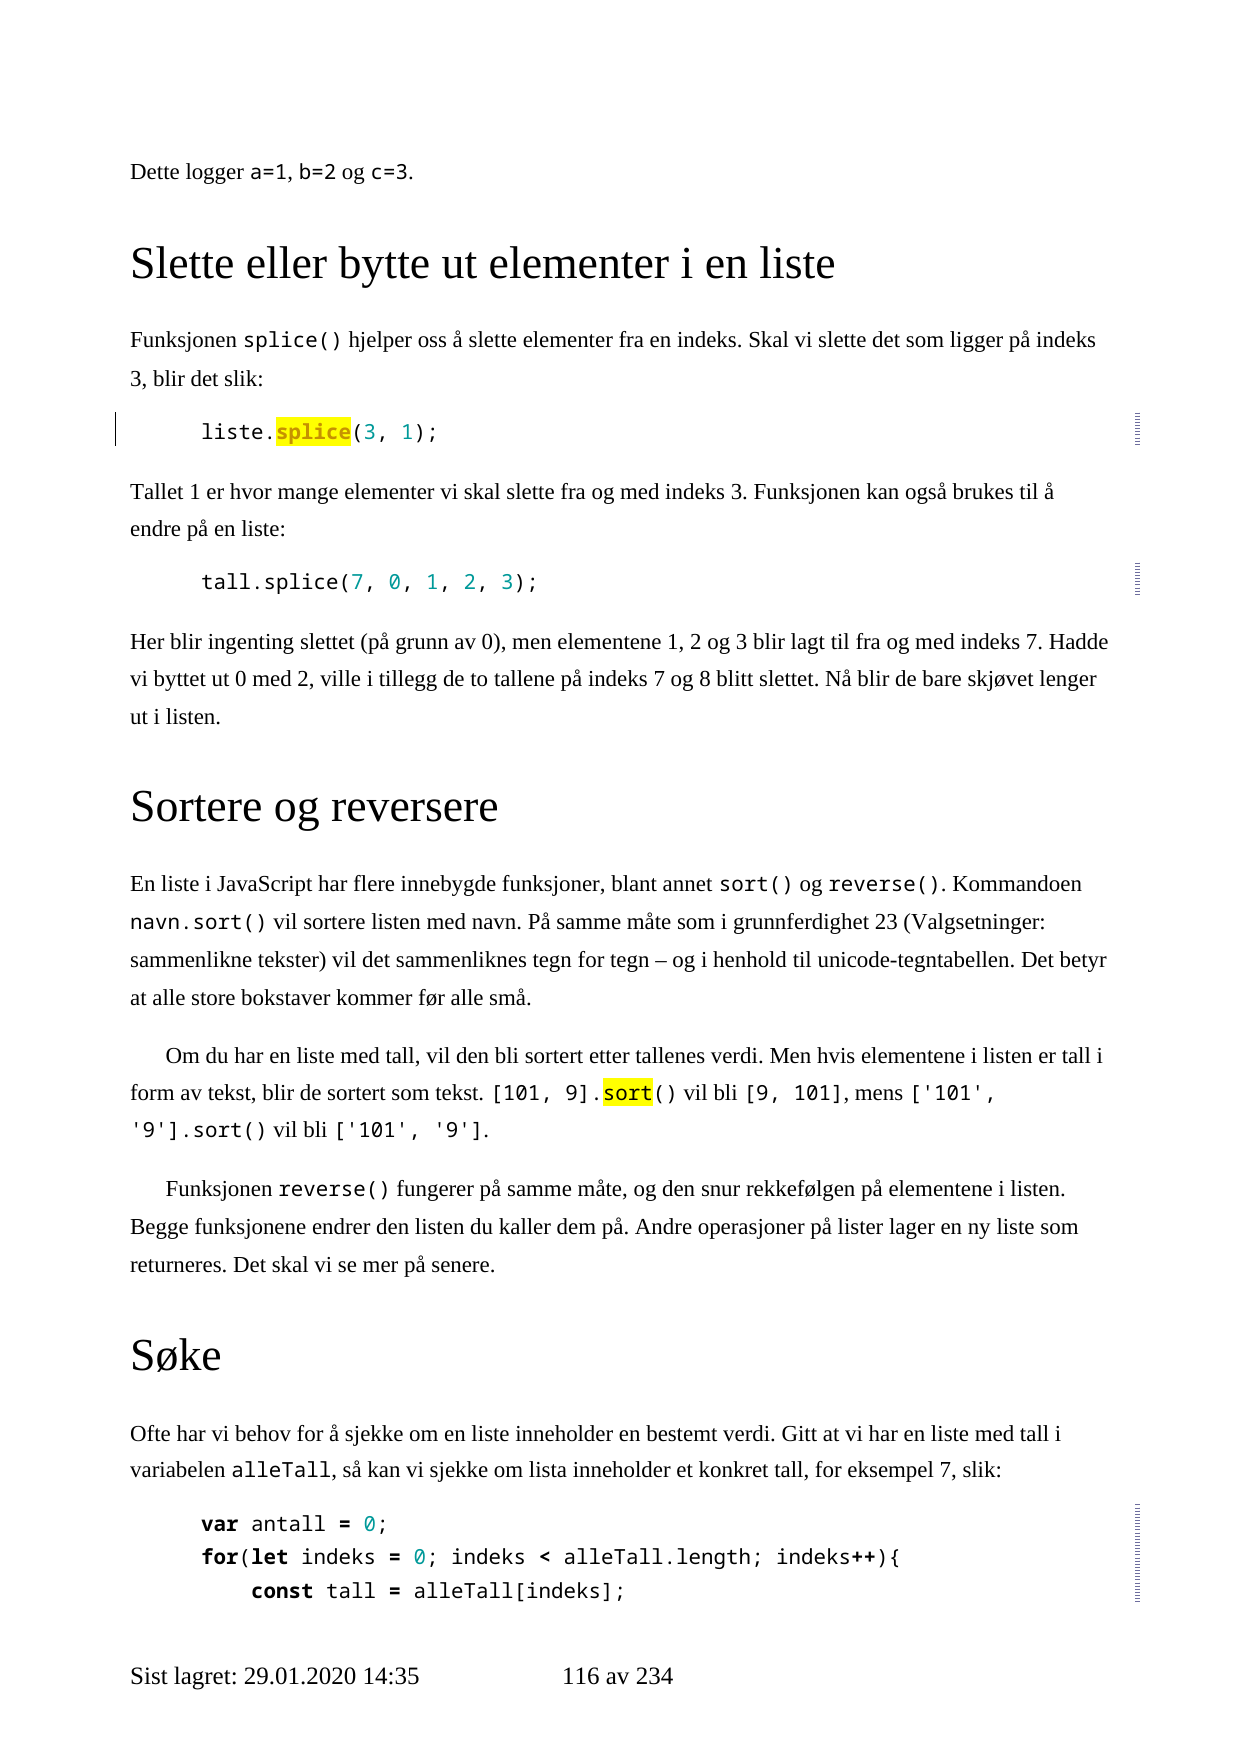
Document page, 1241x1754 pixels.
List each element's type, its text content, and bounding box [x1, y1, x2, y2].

text Sortere og reversere [130, 779, 1110, 832]
text Ofte har vi behov for å sjekke om en liste inneholder en bestemt verdi. Gitt at vi har en liste med tall i variabelen alleTall, så kan vi sjekke om lista inneholder et konkret tall, for eksempel 7, slik: [130, 1408, 1110, 1483]
text Dette logger a=1, b=2 og c=3. [130, 148, 1110, 185]
text En liste i JavaScript har flere innebygde funksjoner, blant annet sort() og reverse(). Kommandoen navn.sort() vil sortere listen med navn. På samme måte som i grunnferdighet 23 (Valgsetninger: sammenlikne tekster) vil det sammenliknes tegn for tegn – og i henhold til unicode-tegntabellen. Det betyr at alle store bokstaver kommer før alle små. [130, 860, 1110, 1010]
text Slette eller bytte ut elementer i en liste [130, 235, 1110, 288]
text Funksjonen splice() hjelper oss å slette elementer fra en indeks. Skal vi slette det som ligger på indeks 3, blir det slik: [130, 317, 1110, 392]
text tall.splice(7, 0, 1, 2, 3); [201, 562, 1140, 596]
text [201, 1504, 1140, 1604]
text liste.splice(3, 1); [201, 412, 1140, 446]
text Om du har en liste med tall, vil den bli sortert etter tallenes verdi. Men hvis elementene i listen er tall i form av tekst, blir de sortert som tekst. [101, 9].sort() vil bli [9, 101], mens ['101', '9'].sort() vil bli ['101', '9']. [130, 1031, 1110, 1144]
text Her blir ingenting slettet (på grunn av 0), men elementene 1, 2 og 3 blir lagt til fra og med indeks 7. Hadde vi byttet ut 0 med 2, ville i tillegg de to tallene på indeks 7 og 8 blitt slettet. Nå blir de bare skjøvet lenger ut i listen. [130, 617, 1110, 729]
text Funksjonen reverse() fungerer på samme måte, og den snur rekkefølgen på elementene i listen. Begge funksjonene endrer den listen du kaller dem på. Andre operasjoner på lister lager en ny liste som returneres. Det skal vi se mer på senere. [130, 1164, 1110, 1277]
text Søke [130, 1327, 1110, 1380]
text Tallet 1 er hvor mange elementer vi skal slette fra og med indeks 3. Funksjonen kan også brukes til å endre på en liste: [130, 467, 1110, 542]
